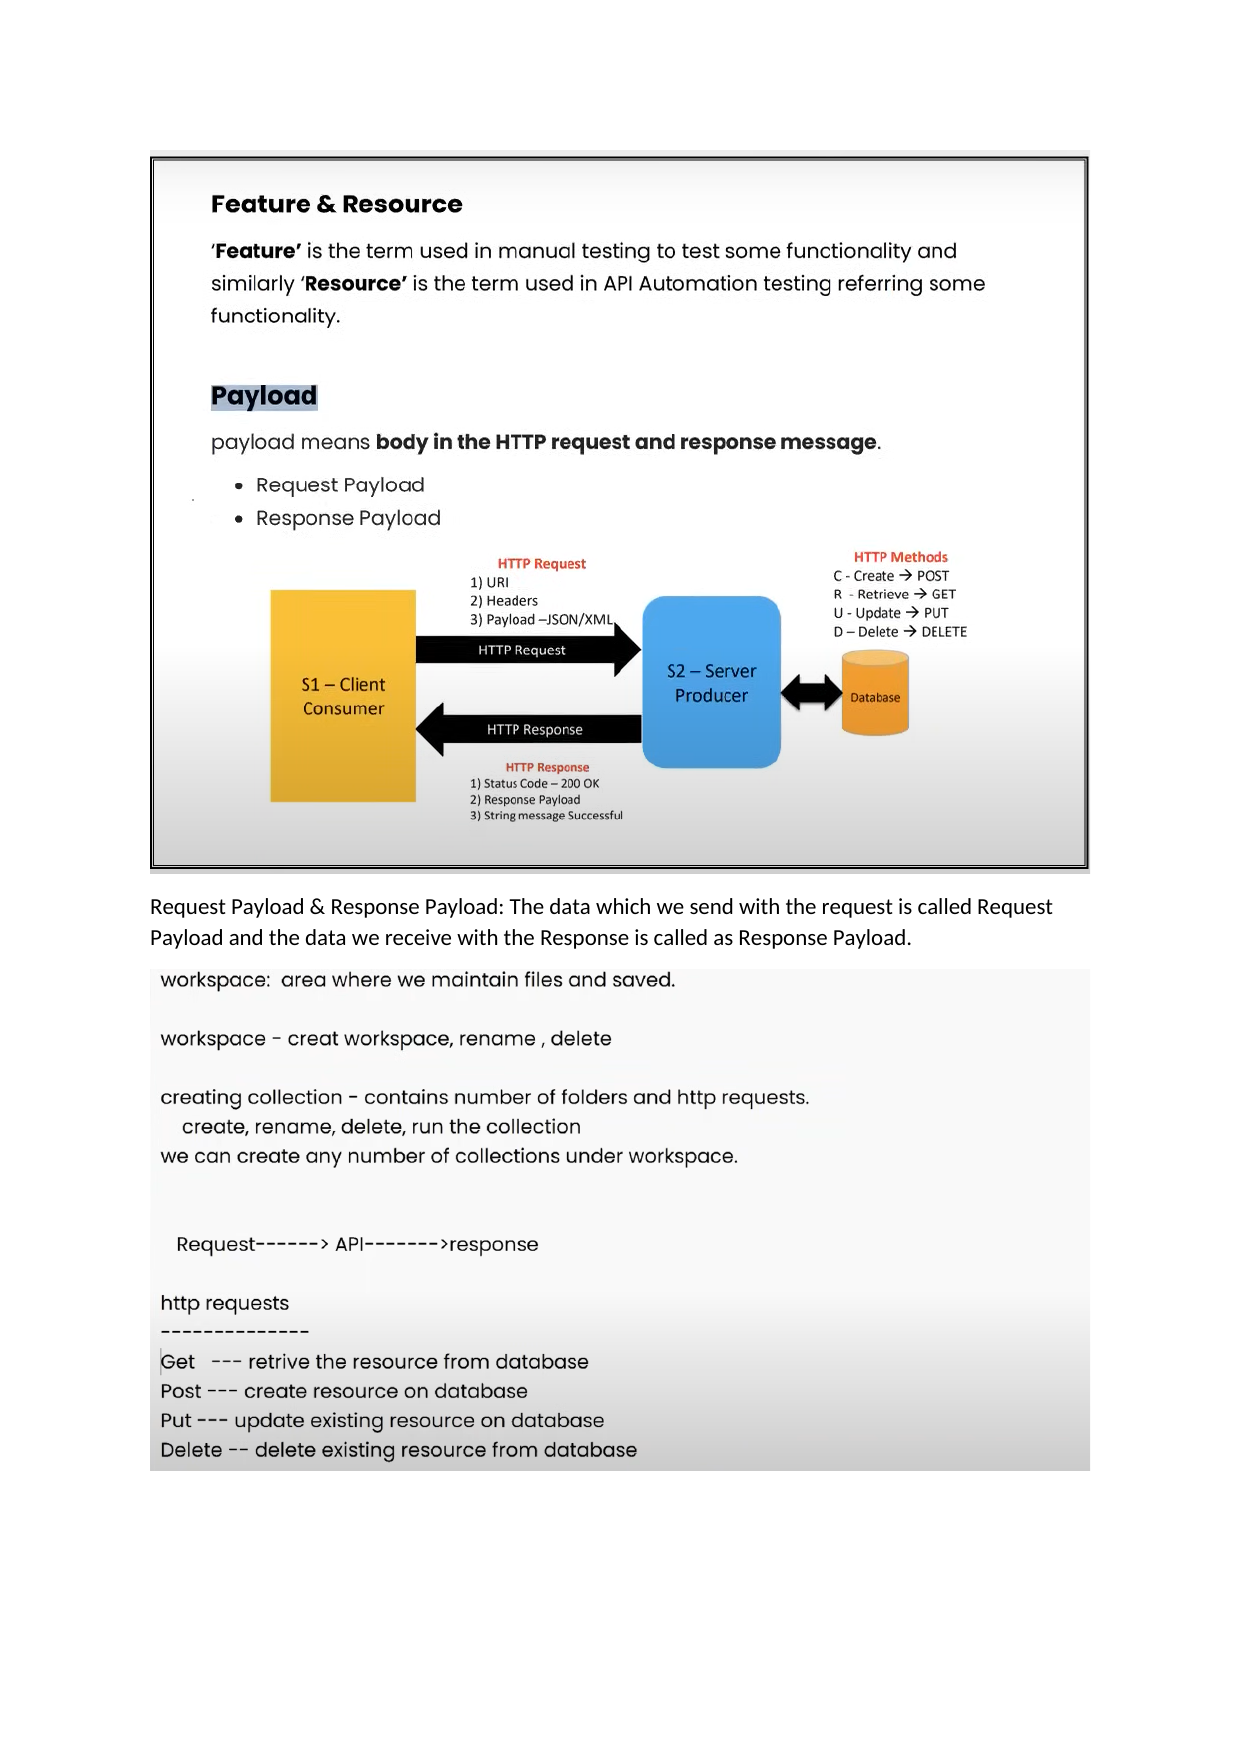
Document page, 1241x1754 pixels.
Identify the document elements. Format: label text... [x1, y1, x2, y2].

picture [150, 150, 1091, 874]
text Request Payload & Response Payload: The data which we send with the request is called Request Payload and the data we receive with the Response is called as Response Payload. [150, 892, 1090, 951]
picture [150, 969, 1091, 1471]
